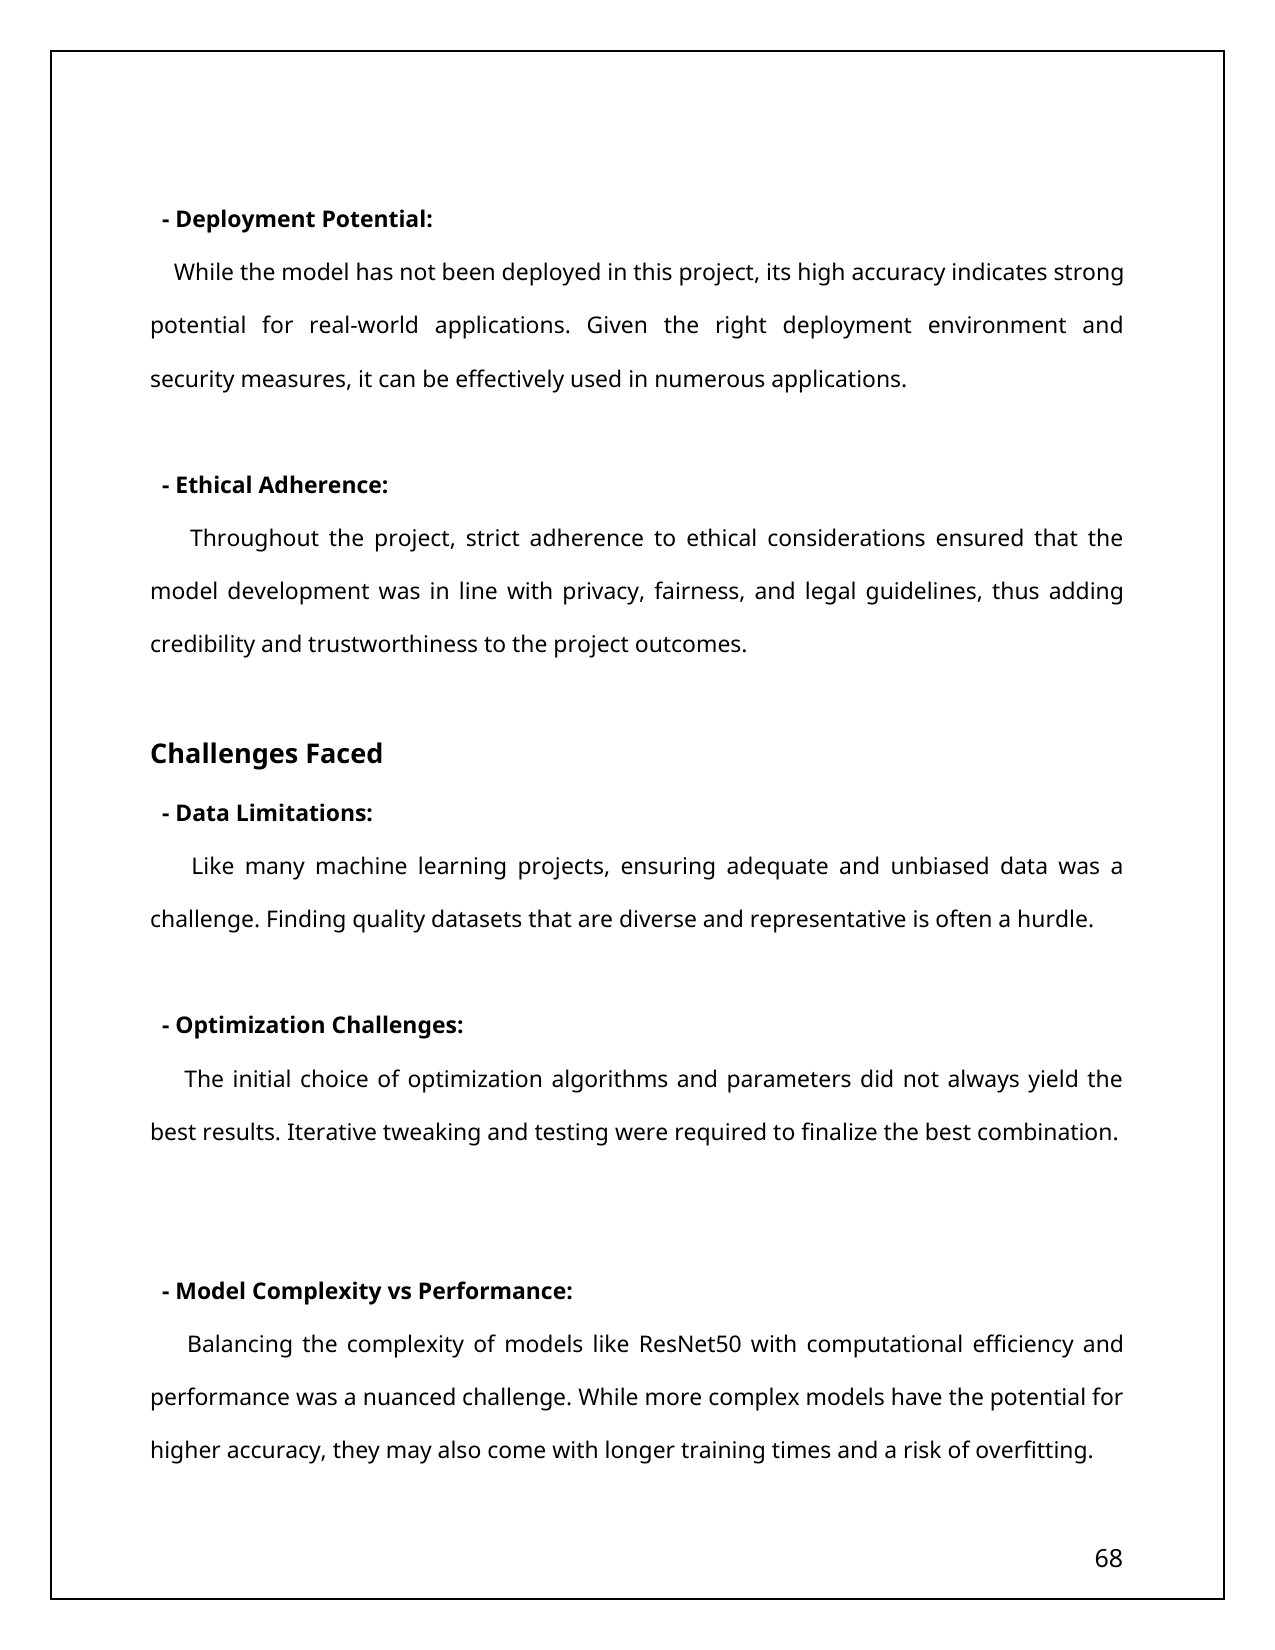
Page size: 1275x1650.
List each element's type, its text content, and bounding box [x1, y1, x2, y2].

text - Ethical Adherence: [150, 469, 1125, 500]
text Like many machine learning projects, ensuring adequate and unbiased data was a challenge. Finding quality datasets that are diverse and representative is often a hurdle. [150, 850, 1125, 934]
text - Optimization Challenges: [150, 1009, 1125, 1041]
text - Deployment Potential: [150, 203, 1125, 234]
text While the model has not been deployed in this project, its high accuracy indicates strong potential for real-world applications. Given the right deployment environment and security measures, it can be effectively used in numerous applications. [150, 256, 1125, 394]
text Throughout the project, strict adherence to ethical considerations ensured that the model development was in line with privacy, fairness, and legal guidelines, thus adding credibility and trustworthiness to the project outcomes. [150, 522, 1125, 659]
text The initial choice of optimization algorithms and parameters did not always yield the best results. Iterative tweaking and testing were required to finalize the best combination. [150, 1063, 1125, 1147]
text Balancing the complexity of models like ResNet50 with computational efficiency and performance was a nuanced challenge. While more complex models have the potential for higher accuracy, they may also come with longer training times and a risk of overfitting. [150, 1328, 1125, 1466]
text - Data Limitations: [150, 797, 1125, 828]
text - Model Complexity vs Performance: [150, 1275, 1125, 1306]
text Challenges Faced [150, 734, 1125, 771]
